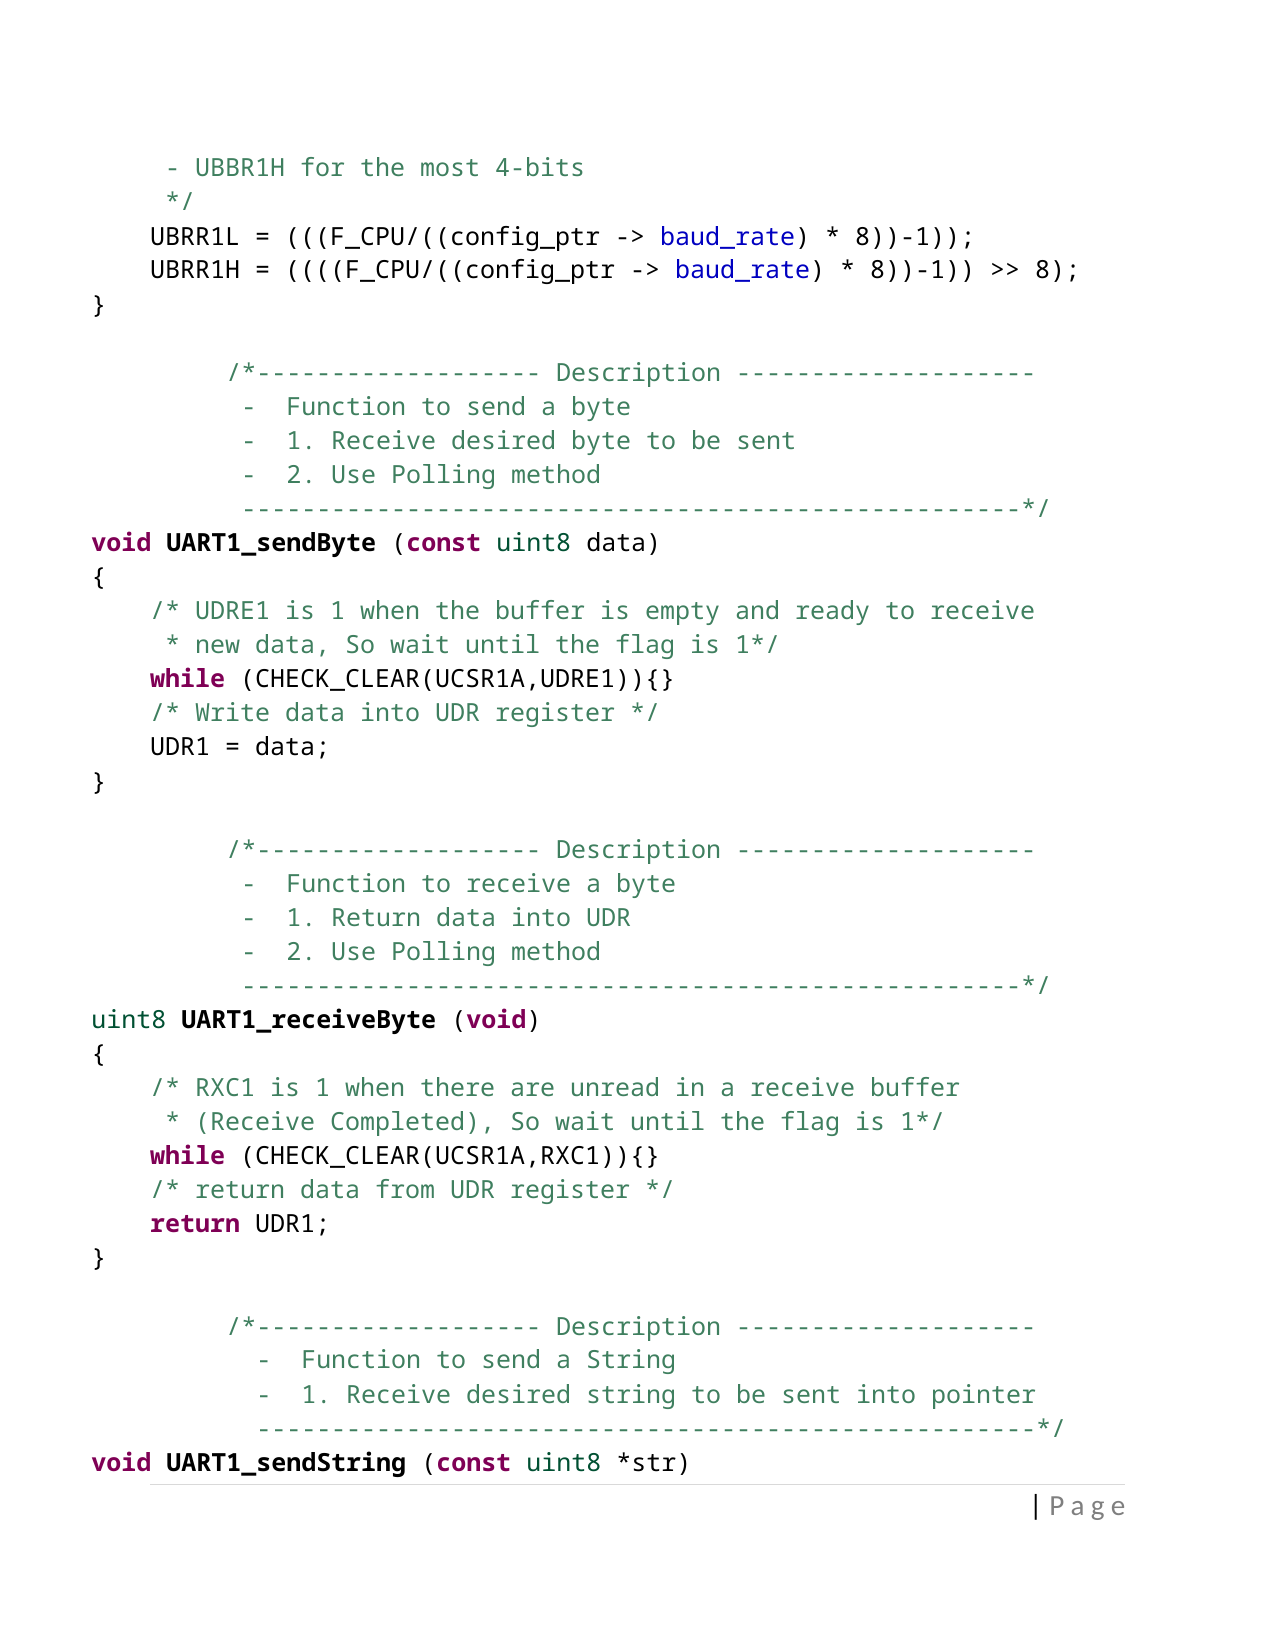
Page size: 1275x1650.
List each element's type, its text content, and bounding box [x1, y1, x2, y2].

text /* UDRE1 is 1 when the buffer is empty and ready to receive [91, 593, 1184, 627]
text void UART1_sendByte (const uint8 data) [91, 525, 1184, 559]
text - 1. Receive desired byte to be sent [91, 422, 1184, 457]
text ----------------------------------------------------*/ [91, 1410, 1184, 1444]
text - Function to send a byte [91, 388, 1184, 422]
text /* Write data into UDR register */ [91, 695, 1184, 729]
text UBRR1L = (((F_CPU/((config_ptr -> baud_rate) * 8))-1)); [91, 218, 1184, 252]
text return UDR1; [91, 1206, 1184, 1240]
text /*------------------- Description -------------------- [91, 1308, 1184, 1342]
text uint8 UART1_receiveByte (void) [91, 1002, 1184, 1036]
text UBRR1H = ((((F_CPU/((config_ptr -> baud_rate) * 8))-1)) >> 8); [91, 252, 1184, 286]
text UDR1 = data; [91, 729, 1184, 763]
text /*------------------- Description -------------------- [91, 831, 1184, 865]
text } [91, 286, 1184, 320]
text while (CHECK_CLEAR(UCSR1A,UDRE1)){} [91, 661, 1184, 695]
text while (CHECK_CLEAR(UCSR1A,RXC1)){} [91, 1138, 1184, 1172]
text } [91, 1240, 1184, 1274]
text ----------------------------------------------------*/ [91, 491, 1184, 525]
text - UBBR1H for the most 4-bits [91, 150, 1184, 184]
text /*------------------- Description -------------------- [91, 354, 1184, 388]
text - 1. Return data into UDR [91, 899, 1184, 933]
text - 2. Use Polling method [91, 933, 1184, 967]
text { [91, 559, 1184, 593]
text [91, 1376, 1184, 1410]
text * (Receive Completed), So wait until the flag is 1*/ [91, 1104, 1184, 1138]
text - 2. Use Polling method [91, 457, 1184, 491]
text */ [91, 184, 1184, 218]
text - Function to send a String [91, 1342, 1184, 1376]
text ----------------------------------------------------*/ [91, 967, 1184, 1002]
text * new data, So wait until the flag is 1*/ [91, 627, 1184, 661]
text - Function to receive a byte [91, 865, 1184, 899]
text /* RXC1 is 1 when there are unread in a receive buffer [91, 1070, 1184, 1104]
text void UART1_sendString (const uint8 *str) [91, 1444, 1184, 1478]
text { [91, 1036, 1184, 1070]
text /* return data from UDR register */ [91, 1172, 1184, 1206]
text } [91, 763, 1184, 797]
